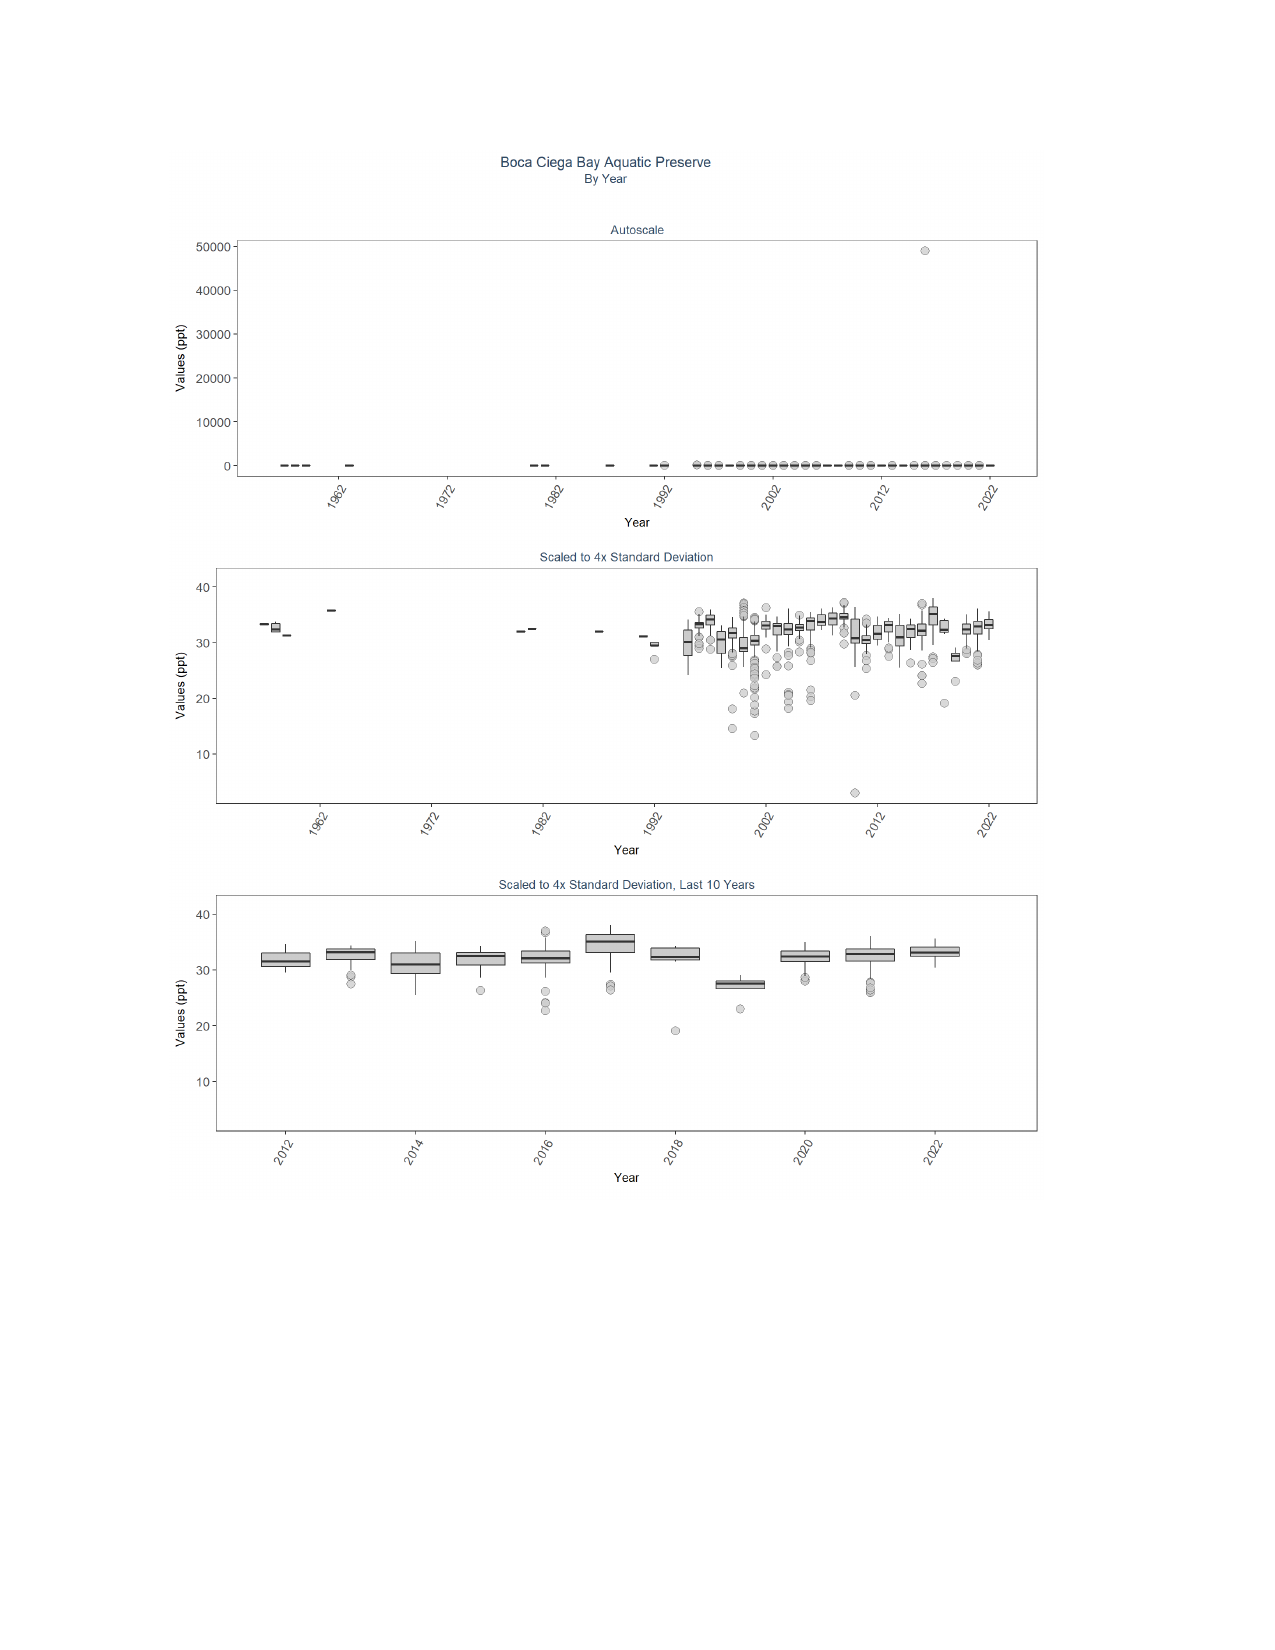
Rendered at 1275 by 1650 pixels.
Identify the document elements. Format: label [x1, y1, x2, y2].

picture [168, 150, 1044, 1200]
